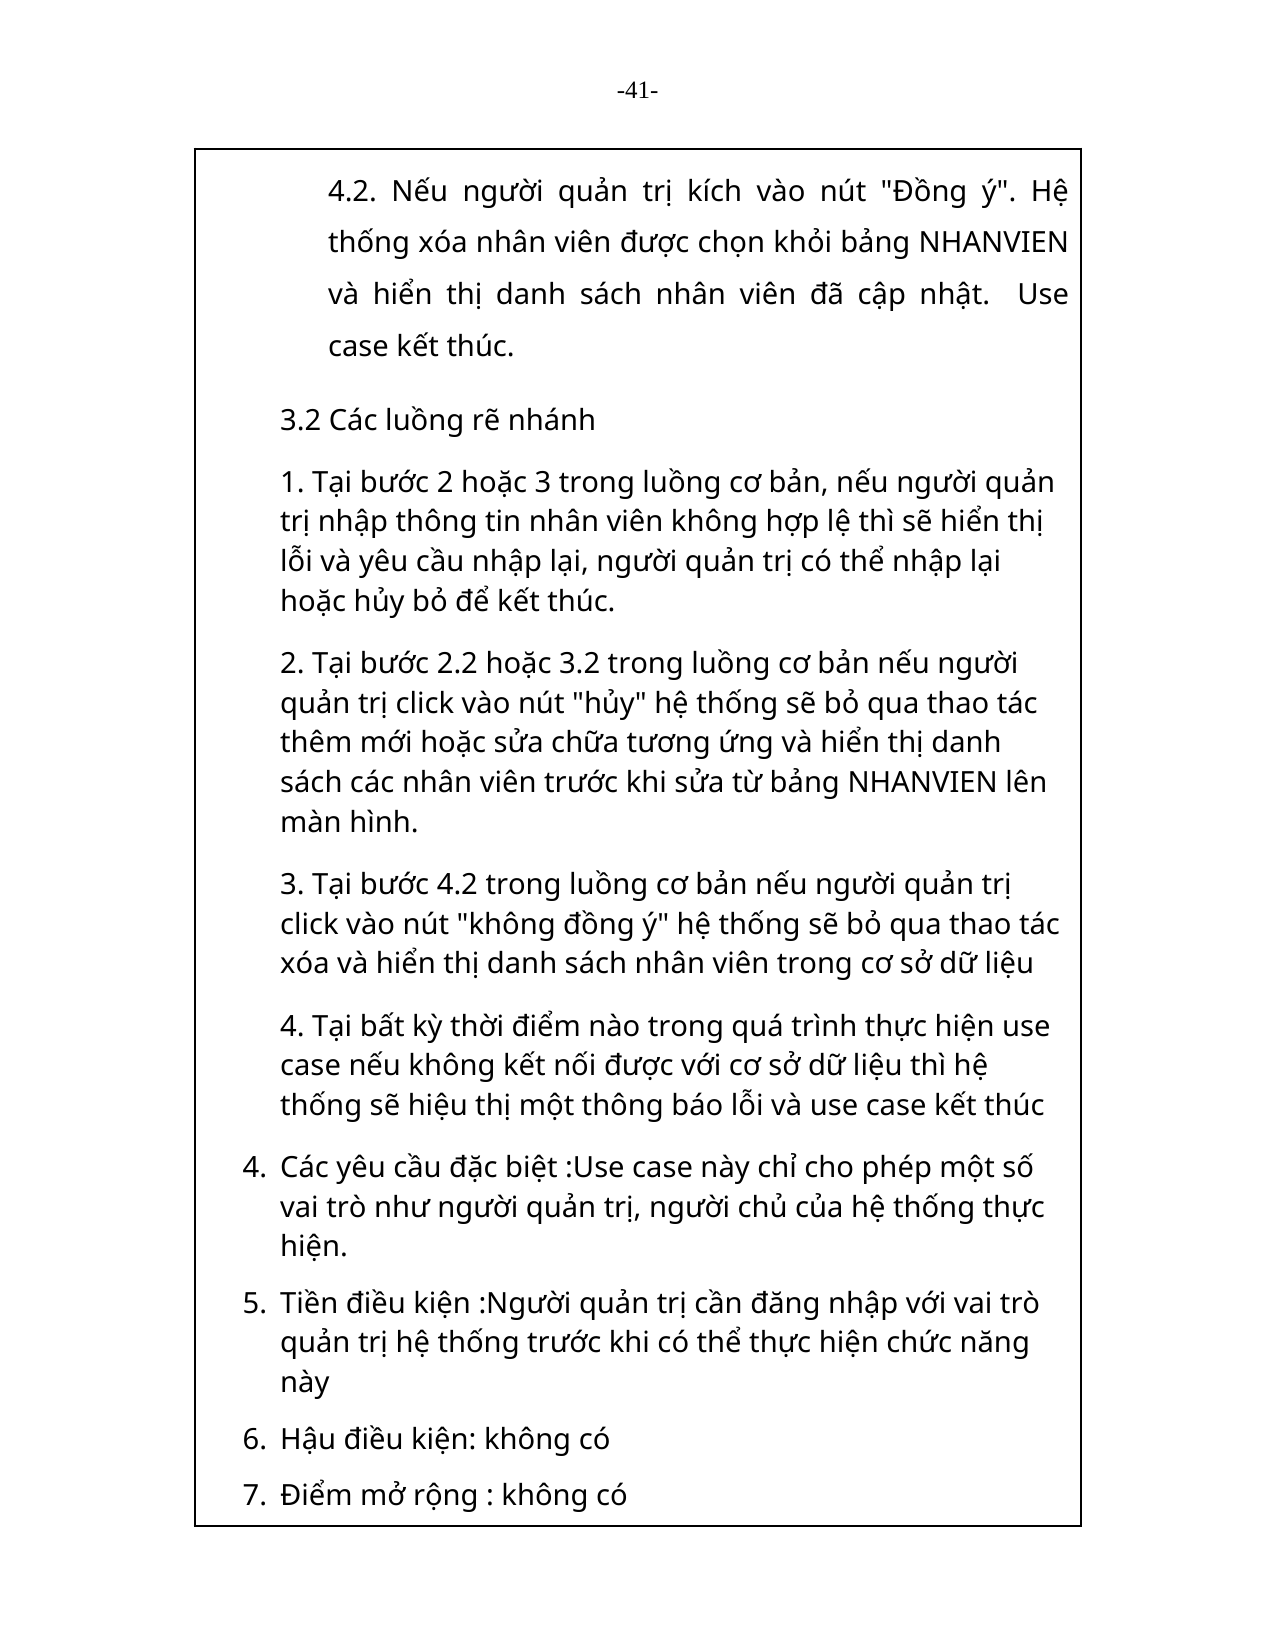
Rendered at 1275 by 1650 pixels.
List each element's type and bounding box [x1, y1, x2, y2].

table_header [196, 150, 1080, 1524]
